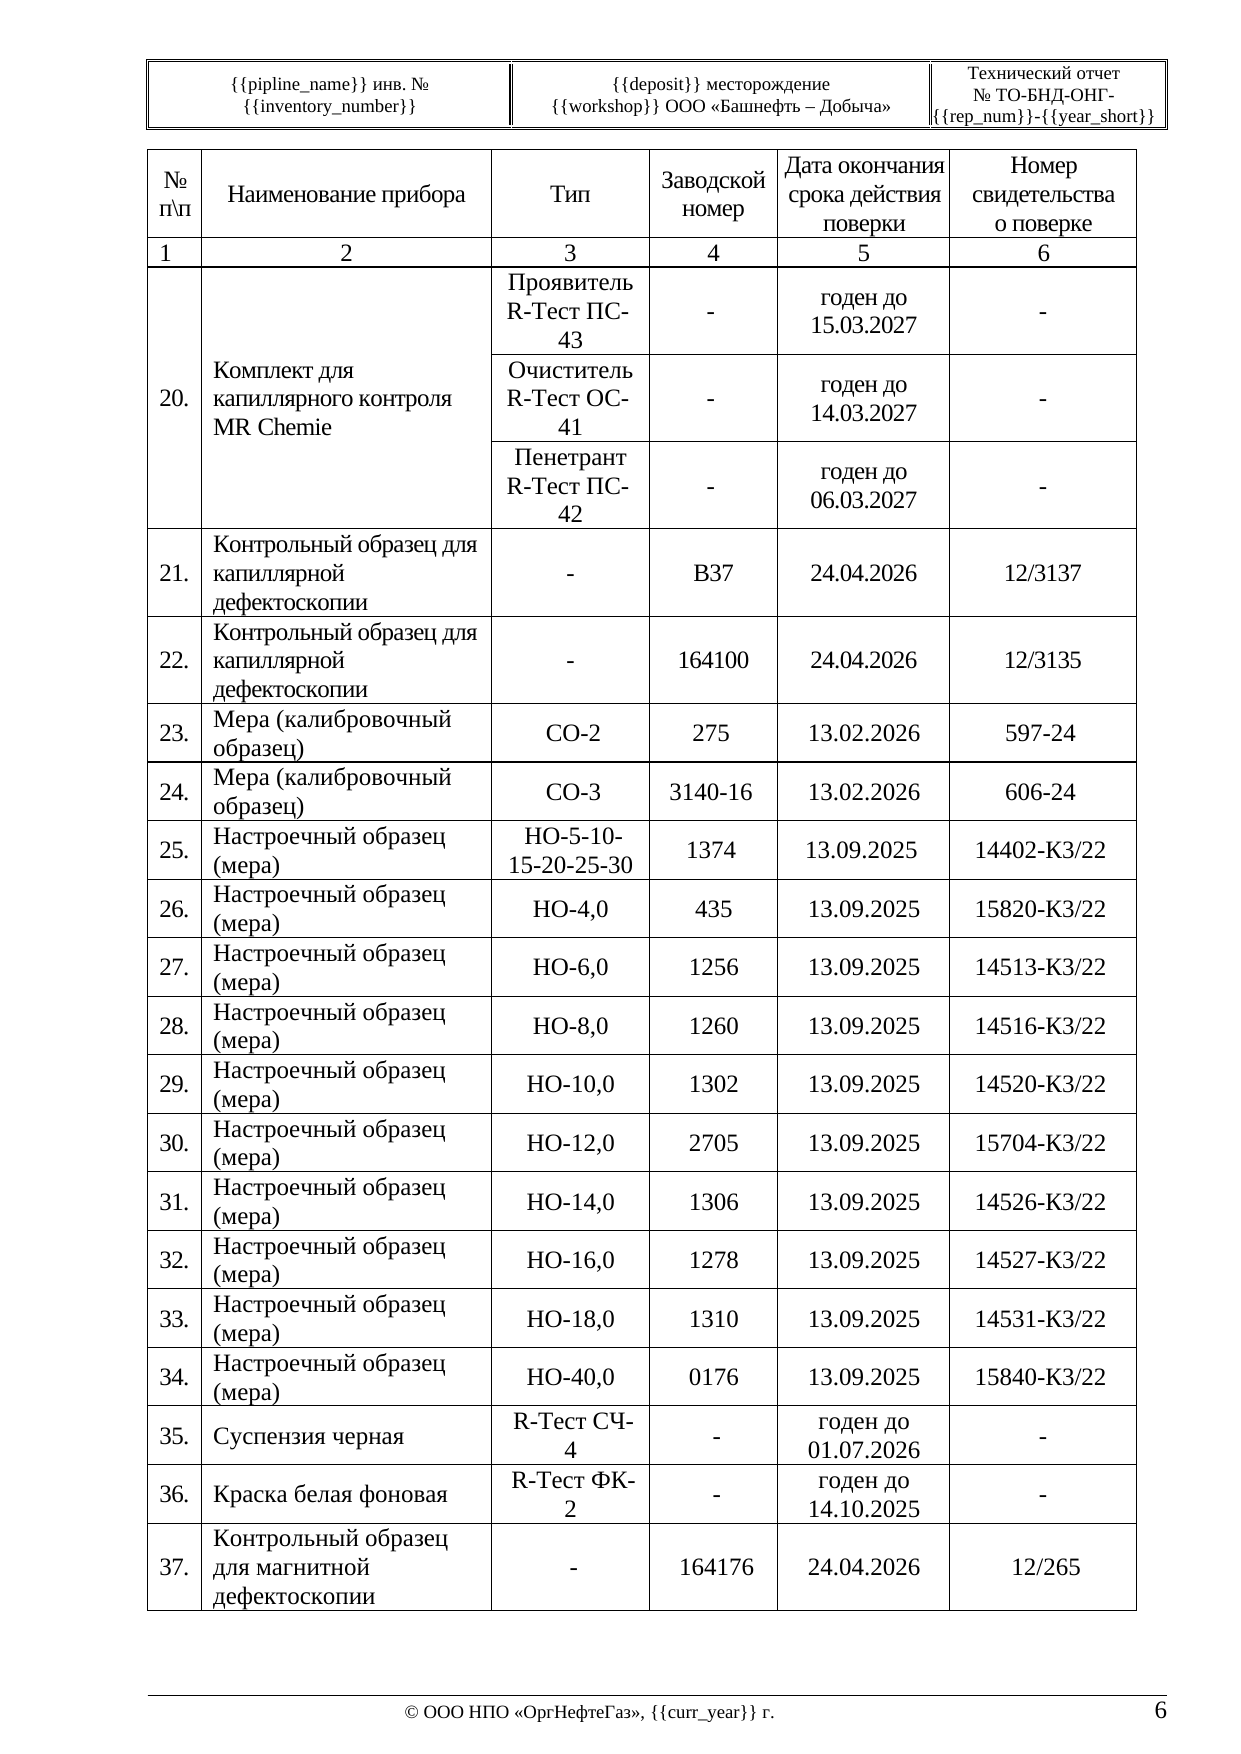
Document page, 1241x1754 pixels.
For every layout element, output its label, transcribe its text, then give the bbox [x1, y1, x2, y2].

table_cell Контрольный образец для капиллярной дефектоскопии [202, 529, 491, 616]
table_cell 12/3135 [950, 617, 1136, 703]
table_cell годен до 06.03.2027 [778, 442, 949, 528]
table_cell 164176 [650, 1524, 777, 1610]
table_cell 14516-К3/22 [950, 997, 1136, 1054]
table_cell 14513-К3/22 [950, 938, 1136, 996]
table_cell 14402-К3/22 [950, 821, 1136, 878]
table_cell 1302 [650, 1055, 777, 1113]
table_cell 24.04.2026 [778, 1524, 949, 1610]
table_cell В37 [650, 529, 777, 616]
table_cell годен до 15.03.2027 [778, 268, 949, 354]
table_cell 12/265 [950, 1524, 1136, 1610]
table_cell 597-24 [950, 704, 1136, 761]
table_cell 4 [650, 238, 777, 266]
table_cell Мера (калибровочный образец) [202, 763, 491, 820]
table_cell 13.09.2025 [778, 1231, 949, 1288]
table_cell - [950, 442, 1136, 528]
table_cell [148, 938, 201, 996]
table_cell 15840-К3/22 [950, 1348, 1136, 1405]
table_cell 1374 [650, 821, 777, 878]
table_cell Настроечный образец (мера) [202, 1055, 491, 1113]
table_cell Мера (калибровочный образец) [202, 704, 491, 761]
table_cell 13.09.2025 [778, 1348, 949, 1405]
table_header Номер свидетельства о поверке [950, 150, 1136, 237]
table_header № п\п [148, 150, 201, 237]
table_cell Проявитель R-Тест ПС-43 [492, 268, 649, 354]
table_cell Комплект для капиллярного контроля MR Chemie [202, 268, 491, 528]
table_cell 2705 [650, 1114, 777, 1171]
table_cell 13.09.2025 [778, 1289, 949, 1347]
table_header Наименование прибора [202, 150, 491, 237]
table_cell 13.09.2025 [778, 821, 949, 878]
table_cell Очиститель R-Тест ОС-41 [492, 355, 649, 441]
table_cell - [650, 442, 777, 528]
table_cell - [650, 1406, 777, 1464]
table_cell [148, 268, 201, 528]
table_cell НО-5-10-15-20-25-30 [492, 821, 649, 878]
table_cell 14531-К3/22 [950, 1289, 1136, 1347]
table_cell 435 [650, 880, 777, 937]
table_cell [148, 1055, 201, 1113]
table_cell 13.02.2026 [778, 763, 949, 820]
table_cell 14520-К3/22 [950, 1055, 1136, 1113]
table_cell НО-6,0 [492, 938, 649, 996]
table_cell 13.09.2025 [778, 1055, 949, 1113]
table_cell 1260 [650, 997, 777, 1054]
table_cell 15820-К3/22 [950, 880, 1136, 937]
table_cell [148, 1348, 201, 1405]
table_cell НО-4,0 [492, 880, 649, 937]
table_cell 3 [492, 238, 649, 266]
table_cell НО-18,0 [492, 1289, 649, 1347]
table_cell 13.09.2025 [778, 938, 949, 996]
table_cell 606-24 [950, 763, 1136, 820]
table_cell - [950, 355, 1136, 441]
table_cell годен до 01.07.2026 [778, 1406, 949, 1464]
table_cell - [950, 1465, 1136, 1522]
table_cell годен до 14.03.2027 [778, 355, 949, 441]
table_cell НО-10,0 [492, 1055, 649, 1113]
table_cell 1278 [650, 1231, 777, 1288]
table_cell СО-3 [492, 763, 649, 820]
table_cell Суспензия черная [202, 1406, 491, 1464]
table_cell Настроечный образец (мера) [202, 997, 491, 1054]
table_cell [148, 1406, 201, 1464]
table_header Заводской номер [650, 150, 777, 237]
table_cell 1306 [650, 1172, 777, 1230]
table_cell [148, 617, 201, 703]
table_cell НО-14,0 [492, 1172, 649, 1230]
table_cell 3140-16 [650, 763, 777, 820]
table_cell НО-8,0 [492, 997, 649, 1054]
table_cell [148, 821, 201, 878]
table_cell НО-12,0 [492, 1114, 649, 1171]
table_cell 275 [650, 704, 777, 761]
table_cell 1256 [650, 938, 777, 996]
table_cell 2 [202, 238, 491, 266]
table_cell - [950, 268, 1136, 354]
table_cell 13.02.2026 [778, 704, 949, 761]
table_cell R-Тест ФК-2 [492, 1465, 649, 1522]
table_cell - [492, 1524, 649, 1610]
table_cell - [650, 355, 777, 441]
table_cell Настроечный образец (мера) [202, 821, 491, 878]
table_cell R-Тест СЧ-4 [492, 1406, 649, 1464]
table_cell 1310 [650, 1289, 777, 1347]
table_cell [148, 1465, 201, 1522]
table_cell 15704-К3/22 [950, 1114, 1136, 1171]
table_cell 164100 [650, 617, 777, 703]
table_cell 0176 [650, 1348, 777, 1405]
table_cell 14527-К3/22 [950, 1231, 1136, 1288]
table_cell [148, 529, 201, 616]
table_cell Настроечный образец (мера) [202, 1289, 491, 1347]
table_cell [148, 880, 201, 937]
table_cell 12/3137 [950, 529, 1136, 616]
table_header Дата окончания срока действия поверки [778, 150, 949, 237]
table_cell Краска белая фоновая [202, 1465, 491, 1522]
table_cell Настроечный образец (мера) [202, 880, 491, 937]
table_cell [148, 997, 201, 1054]
table_cell Настроечный образец (мера) [202, 1172, 491, 1230]
table_cell [148, 1231, 201, 1288]
table_cell - [492, 617, 649, 703]
table_cell - [950, 1406, 1136, 1464]
table_cell - [492, 529, 649, 616]
table_cell 24.04.2026 [778, 617, 949, 703]
table_cell [148, 704, 201, 761]
table_cell [148, 1114, 201, 1171]
table_cell [148, 1172, 201, 1230]
table_cell 13.09.2025 [778, 997, 949, 1054]
table_cell Пенетрант R-Тест ПС-42 [492, 442, 649, 528]
table_cell Настроечный образец (мера) [202, 1348, 491, 1405]
table_cell 5 [778, 238, 949, 266]
table_cell Настроечный образец (мера) [202, 1231, 491, 1288]
table_cell 24.04.2026 [778, 529, 949, 616]
table_cell 14526-К3/22 [950, 1172, 1136, 1230]
table_cell НО-40,0 [492, 1348, 649, 1405]
table_cell СО-2 [492, 704, 649, 761]
table_cell [148, 763, 201, 820]
table_cell Настроечный образец (мера) [202, 938, 491, 996]
table_cell 13.09.2025 [778, 1172, 949, 1230]
table_cell Контрольный образец для капиллярной дефектоскопии [202, 617, 491, 703]
table_cell Настроечный образец (мера) [202, 1114, 491, 1171]
table_cell НО-16,0 [492, 1231, 649, 1288]
table_cell - [650, 268, 777, 354]
table_cell 1 [148, 238, 201, 266]
table_cell [148, 1289, 201, 1347]
table_cell - [650, 1465, 777, 1522]
table_cell 13.09.2025 [778, 880, 949, 937]
table_cell [148, 1524, 201, 1610]
table_cell годен до 14.10.2025 [778, 1465, 949, 1522]
table_header Тип [492, 150, 649, 237]
table_cell 6 [950, 238, 1136, 266]
table_cell 13.09.2025 [778, 1114, 949, 1171]
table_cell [202, 1524, 491, 1610]
